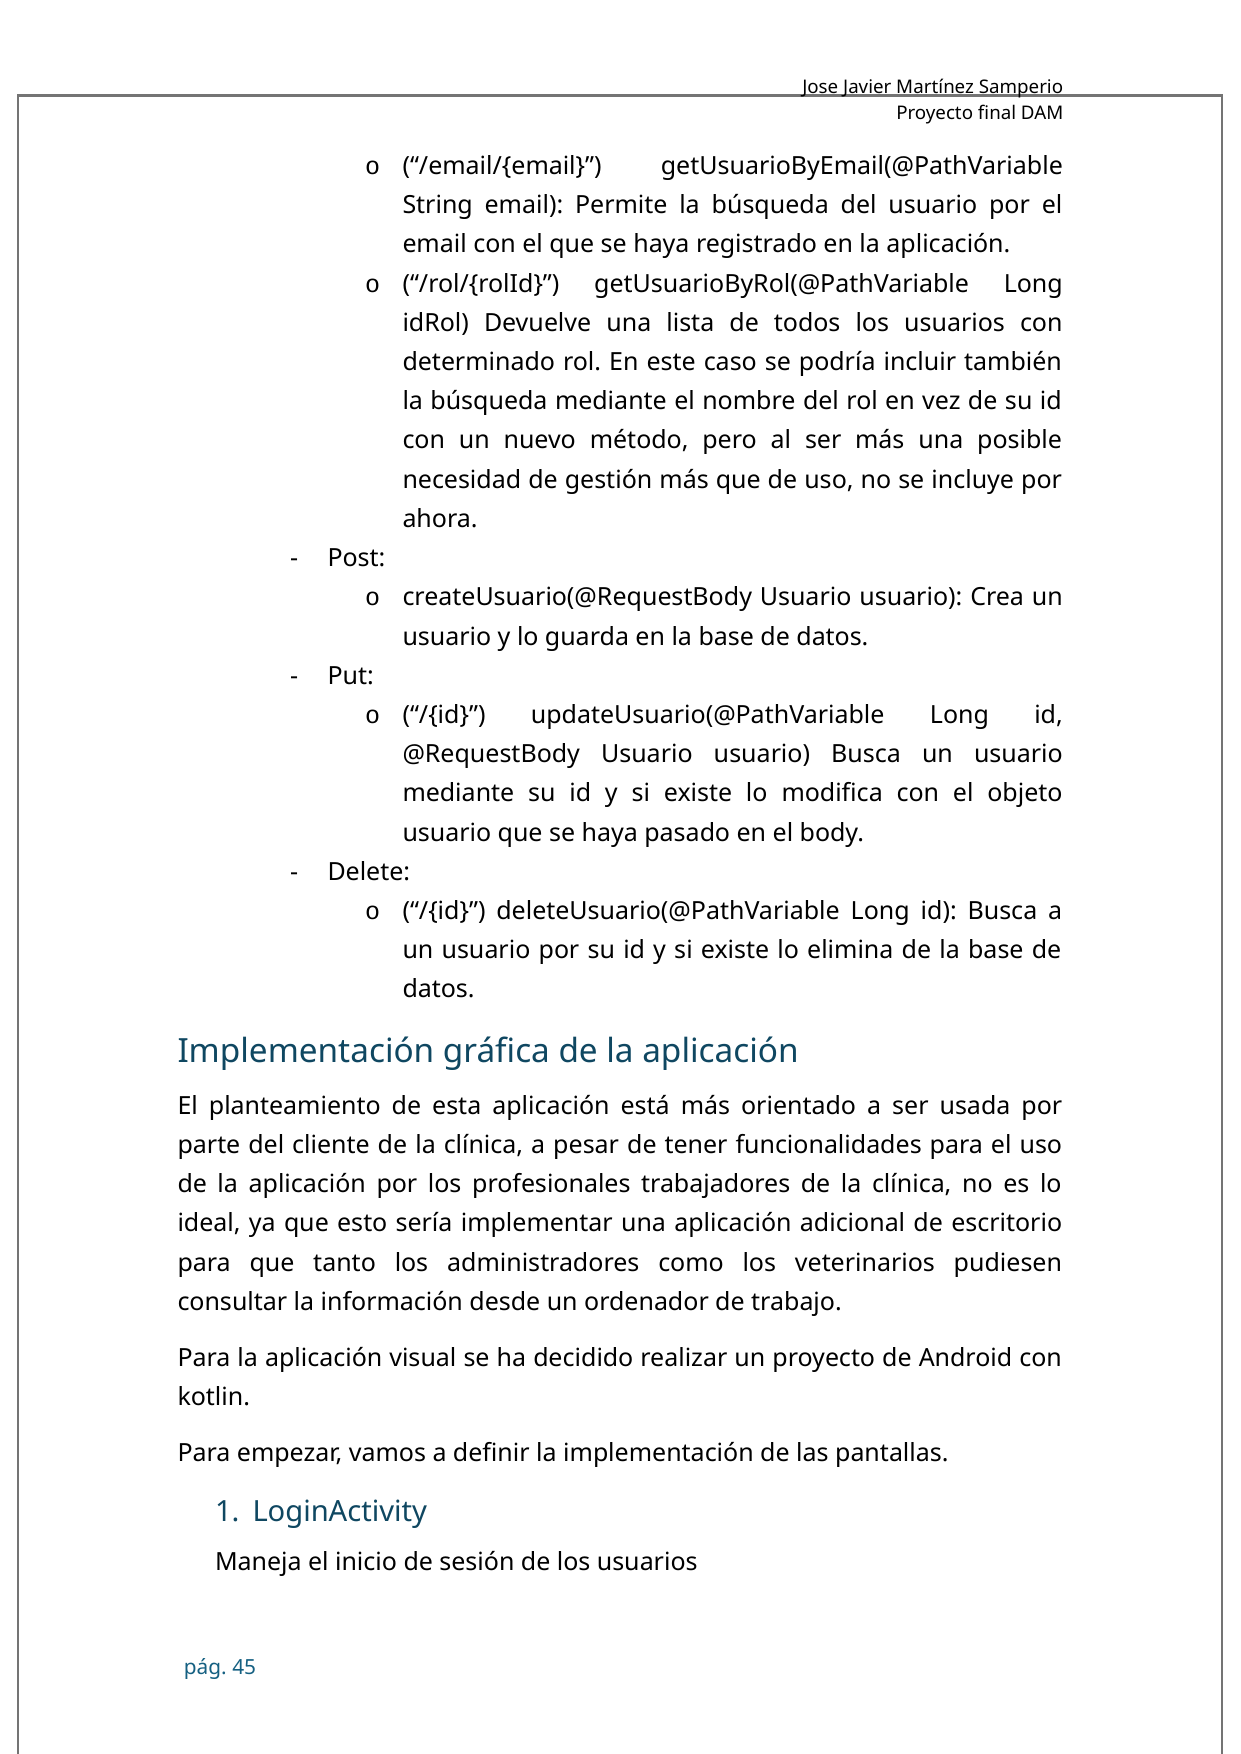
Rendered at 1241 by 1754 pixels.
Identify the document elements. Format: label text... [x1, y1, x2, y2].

list Post: [290, 540, 1063, 574]
list (“/rol/{rolId}”) getUsuarioByRol(@PathVariable Long idRol) Devuelve una lista de todos los usuarios con determinado rol. En este caso se podría incluir también la búsqueda mediante el nombre del rol en vez de su id con un nuevo método, pero al ser más una posible necesidad de gestión más que de uso, no se incluye por ahora. [365, 265, 1063, 534]
list (“/email/{email}”) getUsuarioByEmail(@PathVariable String email): Permite la búsqueda del usuario por el email con el que se haya registrado en la aplicación. [365, 148, 1063, 260]
list (“/{id}”) updateUsuario(@PathVariable Long id, @RequestBody Usuario usuario) Busca un usuario mediante su id y si existe lo modifica con el objeto usuario que se haya pasado en el body. [365, 697, 1063, 848]
subtitle LoginActivity [215, 1490, 1063, 1530]
list Delete: [290, 853, 1063, 887]
text Maneja el inicio de sesión de los usuarios [177, 1544, 1063, 1578]
list Put: [290, 657, 1063, 691]
list (“/{id}”) deleteUsuario(@PathVariable Long id): Busca a un usuario por su id y si existe lo elimina de la base de datos. [365, 893, 1063, 1005]
subtitle Implementación gráfica de la aplicación [177, 1027, 1063, 1072]
text Para empezar, vamos a definir la implementación de las pantallas. [177, 1434, 1063, 1468]
list createUsuario(@RequestBody Usuario usuario): Crea un usuario y lo guarda en la base de datos. [365, 579, 1063, 652]
text Para la aplicación visual se ha decidido realizar un proyecto de Android con kotlin. [177, 1339, 1063, 1412]
text El planteamiento de esta aplicación está más orientado a ser usada por parte del cliente de la clínica, a pesar de tener funcionalidades para el uso de la aplicación por los profesionales trabajadores de la clínica, no es lo ideal, ya que esto sería implementar una aplicación adicional de escritorio para que tanto los administradores como los veterinarios pudiesen consultar la información desde un ordenador de trabajo. [177, 1087, 1063, 1317]
